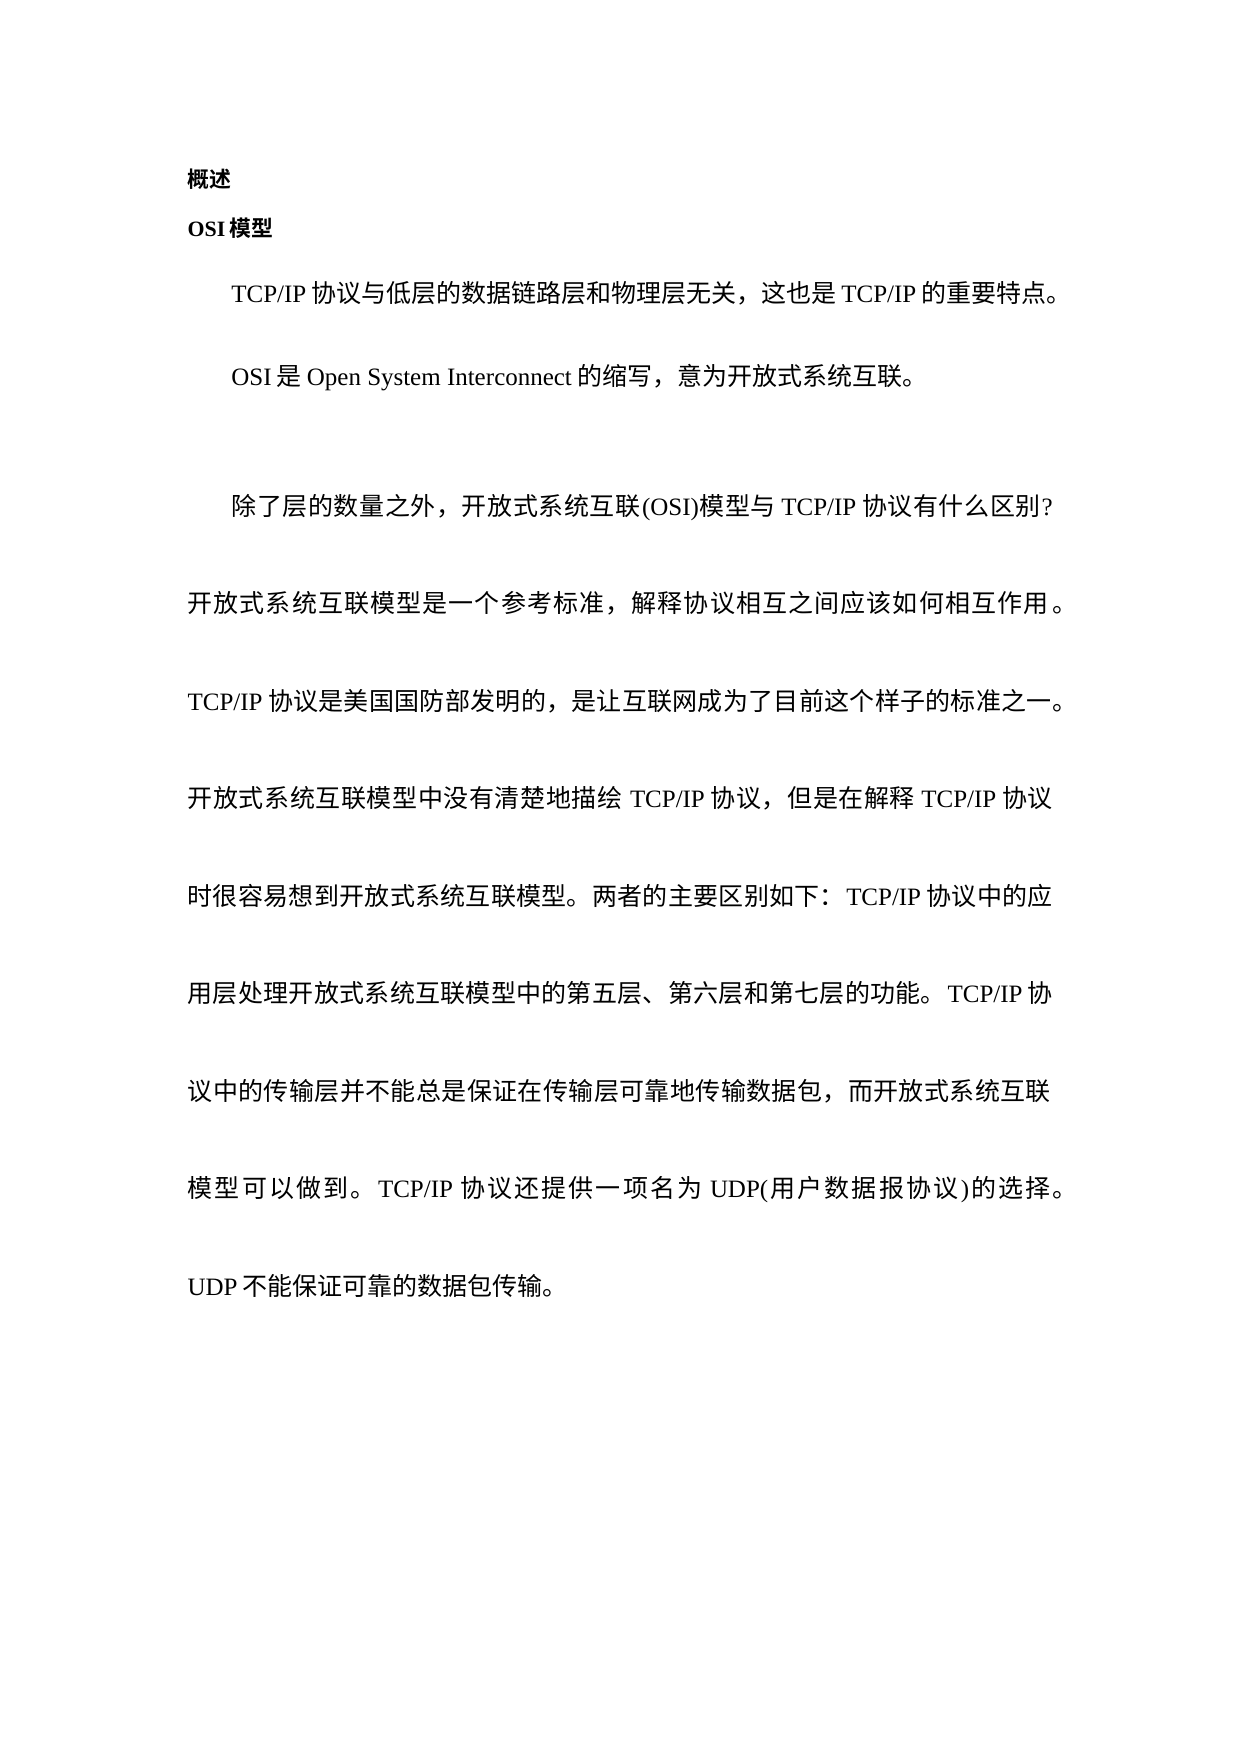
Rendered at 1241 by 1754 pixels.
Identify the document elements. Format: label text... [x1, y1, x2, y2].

subtitle OSI模型 [187, 210, 1053, 243]
text OSI是Open System Interconnect的缩写，意为开放式系统互联。 [187, 342, 1053, 407]
text 除了层的数量之外，开放式系统互联(OSI)模型与TCP/IP协议有什么区别?开放式系统互联模型是一个参考标准，解释协议相互之间应该如何相互作用。TCP/IP协议是美国国防部发明的，是让互联网成为了目前这个样子的标准之一。开放式系统互联模型中没有清楚地描绘TCP/IP协议，但是在解释TCP/IP协议时很容易想到开放式系统互联模型。两者的主要区别如下：TCP/IP协议中的应用层处理开放式系统互联模型中的第五层、第六层和第七层的功能。TCP/IP协议中的传输层并不能总是保证在传输层可靠地传输数据包，而开放式系统互联模型可以做到。TCP/IP协议还提供一项名为UDP(用户数据报协议)的选择。UDP不能保证可靠的数据包传输。 [187, 472, 1053, 1317]
text TCP/IP协议与低层的数据链路层和物理层无关，这也是TCP/IP的重要特点。 [187, 259, 1053, 324]
subtitle 概述 [187, 162, 1053, 194]
